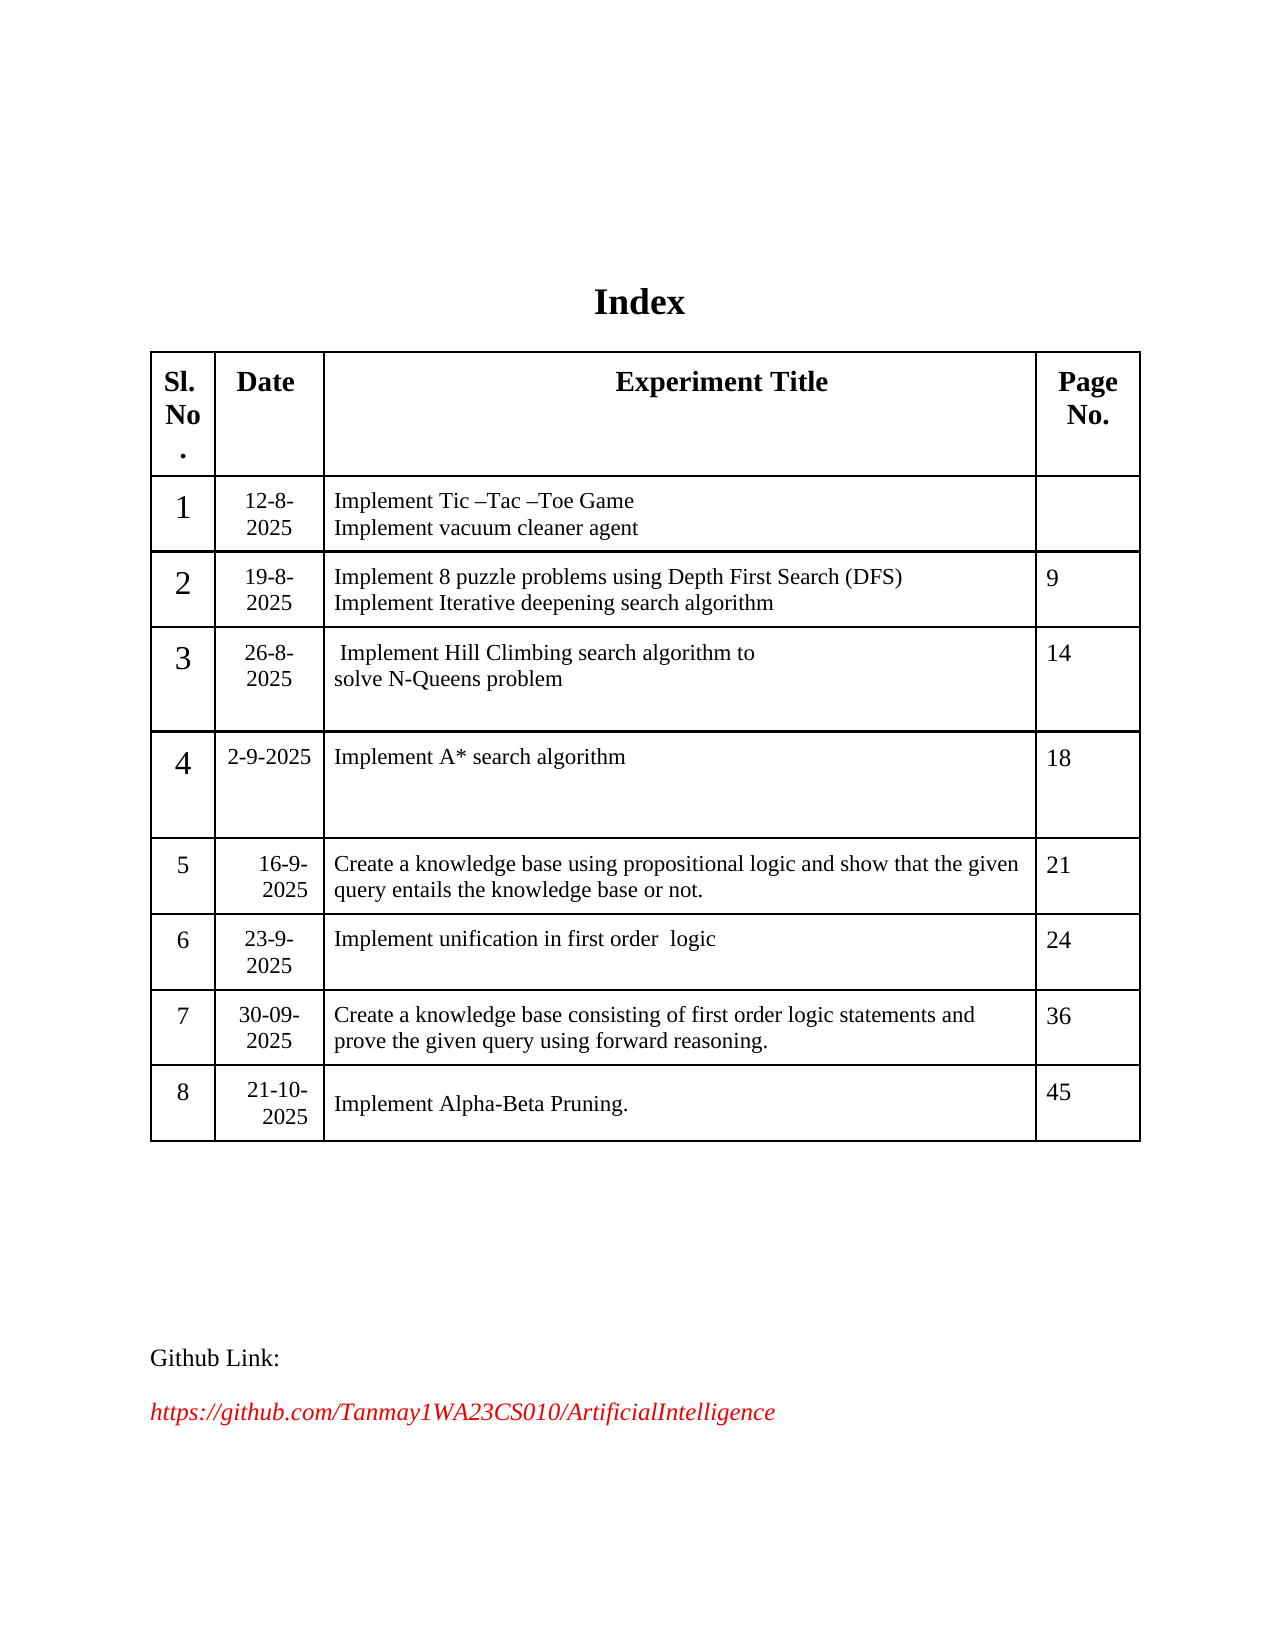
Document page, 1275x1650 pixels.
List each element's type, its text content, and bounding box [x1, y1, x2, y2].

table_cell 2-9-2025 [216, 733, 323, 837]
table_cell 21 [1037, 839, 1139, 913]
table_header Sl. No. [152, 353, 214, 475]
table_cell 16-9-2025 [216, 839, 323, 913]
table_cell Implement A* search algorithm [325, 733, 1035, 837]
table_header Experiment Title [325, 353, 1035, 475]
table_header Date [216, 353, 323, 475]
table_cell Implement unification in first order logic [325, 915, 1035, 988]
table_cell 21-10-2025 [216, 1066, 323, 1140]
table_cell 14 [1037, 628, 1139, 730]
table_header Page No. [1037, 353, 1139, 475]
text Github Link: [150, 1142, 1125, 1372]
table_cell Implement Tic –Tac –Toe Game Implement vacuum cleaner agent [325, 477, 1035, 550]
table_cell Implement Hill Climbing search algorithm to solve N-Queens problem [325, 628, 1035, 730]
table_cell 8 [152, 1066, 214, 1140]
table_cell Implement 8 puzzle problems using Depth First Search (DFS) Implement Iterative deepening search algorithm [325, 553, 1035, 626]
table_cell 24 [1037, 915, 1139, 988]
text Index [593, 279, 1125, 322]
table_cell 3 [152, 628, 214, 730]
table_cell 26-8-2025 [216, 628, 323, 730]
table_cell 18 [1037, 733, 1139, 837]
table_cell 30-09-2025 [216, 991, 323, 1064]
table_cell 19-8-2025 [216, 553, 323, 626]
table_cell 9 [1037, 553, 1139, 626]
table_cell Create a knowledge base consisting of first order logic statements and prove the given query using forward reasoning. [325, 991, 1035, 1064]
table_cell 7 [152, 991, 214, 1064]
table_cell Create a knowledge base using propositional logic and show that the given query entails the knowledge base or not. [325, 839, 1035, 913]
table_cell 6 [152, 915, 214, 988]
table_cell 23-9-2025 [216, 915, 323, 988]
table_cell [1037, 477, 1139, 550]
table_cell 1 [152, 477, 214, 550]
table_cell 2 [152, 553, 214, 626]
table_cell 36 [1037, 991, 1139, 1064]
table_cell 4 [152, 733, 214, 837]
text https://github.com/Tanmay1WA23CS010/ArtificialIntelligence [150, 1397, 1125, 1426]
table_cell 12-8-2025 [216, 477, 323, 550]
table_cell 45 [1037, 1066, 1139, 1140]
table_cell Implement Alpha-Beta Pruning. [325, 1066, 1035, 1140]
table_cell 5 [152, 839, 214, 913]
